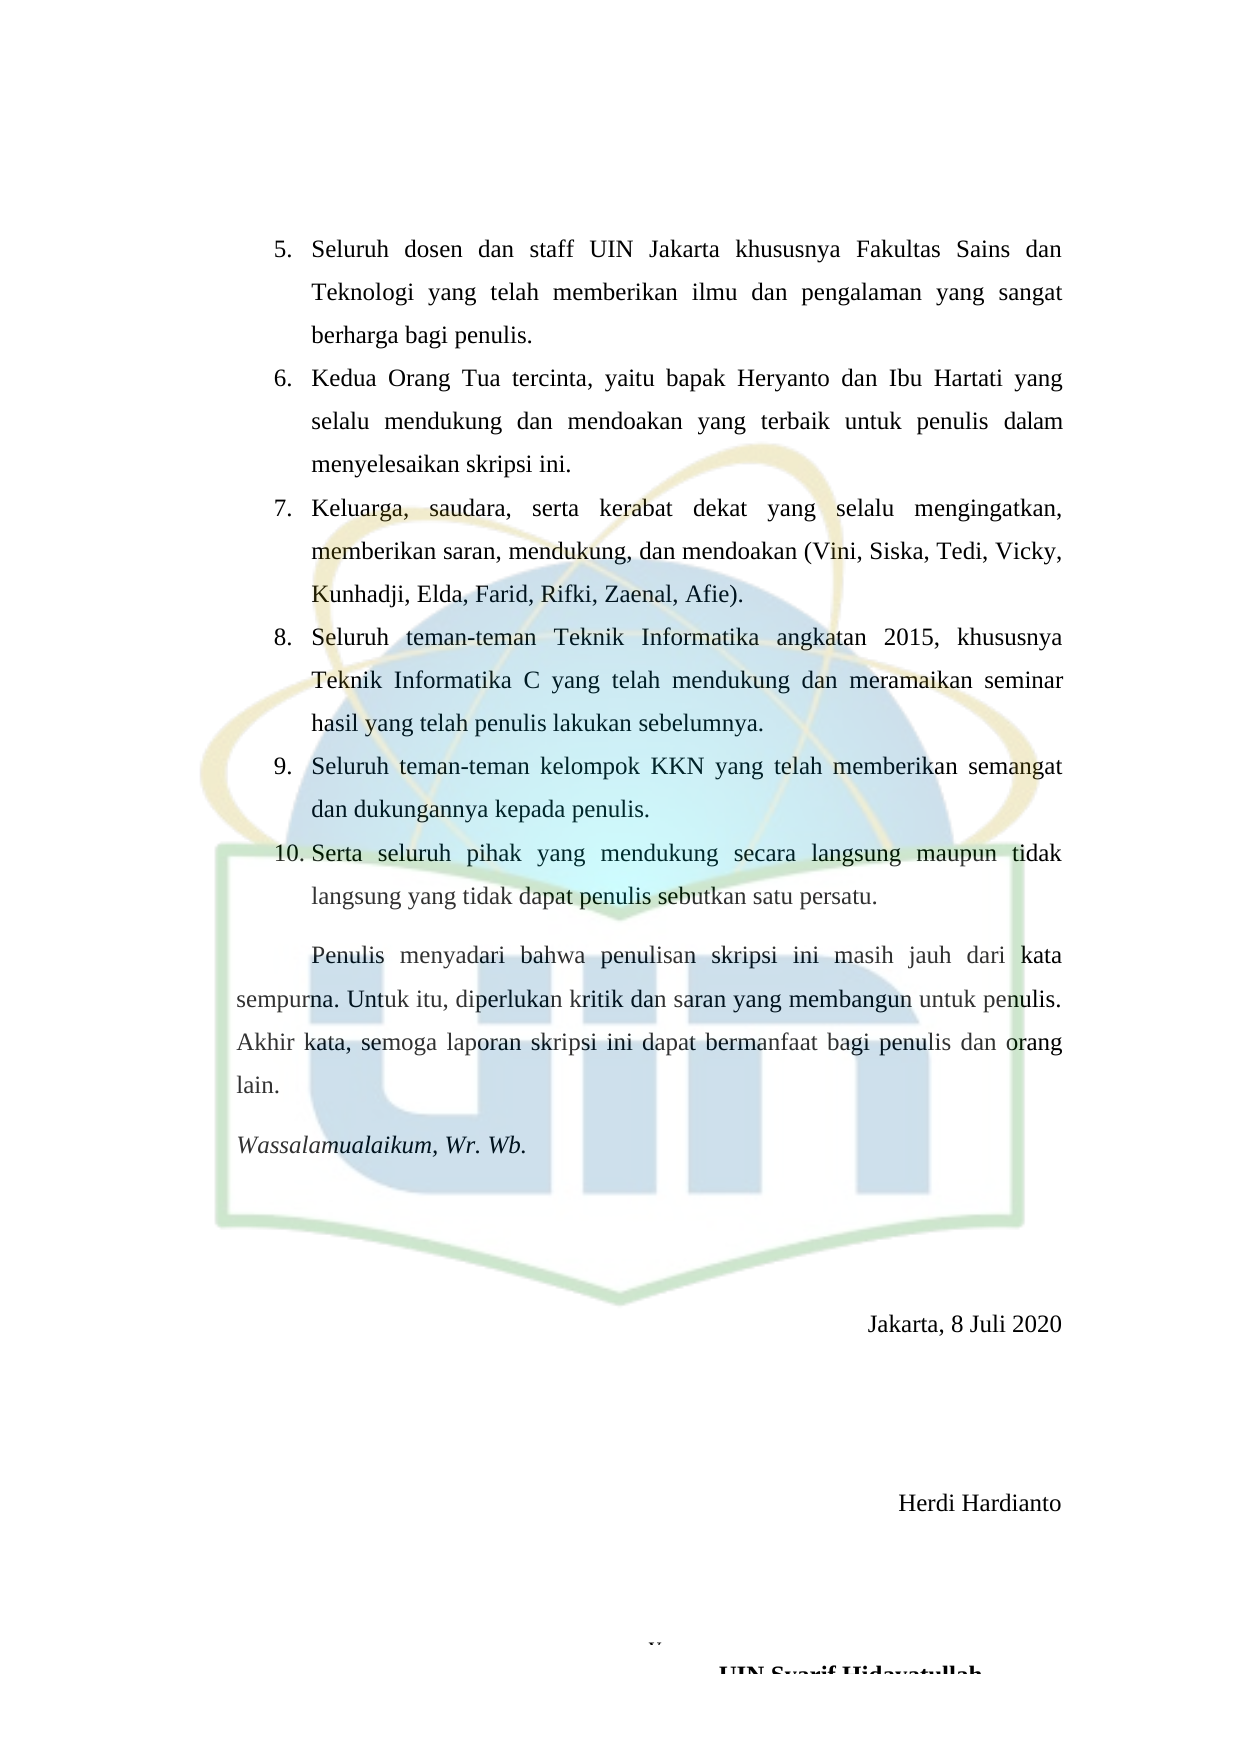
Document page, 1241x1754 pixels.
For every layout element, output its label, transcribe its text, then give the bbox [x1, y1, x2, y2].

list Kedua Orang Tua tercinta, yaitu bapak Heryanto dan Ibu Hartati yang selalu mendukung dan mendoakan yang terbaik untuk penulis dalam menyelesaikan skripsi ini. [274, 363, 1063, 435]
picture [0, 435, 1241, 1316]
list Seluruh dosen dan staff UIN Jakarta khususnya Fakultas Sains dan Teknologi yang telah memberikan ilmu dan pengalaman yang sangat berharga bagi penulis. [274, 234, 1063, 349]
text Herdi Hardianto [0, 1488, 1061, 1517]
text Jakarta, 8 Juli 2020 [0, 1316, 1062, 1338]
